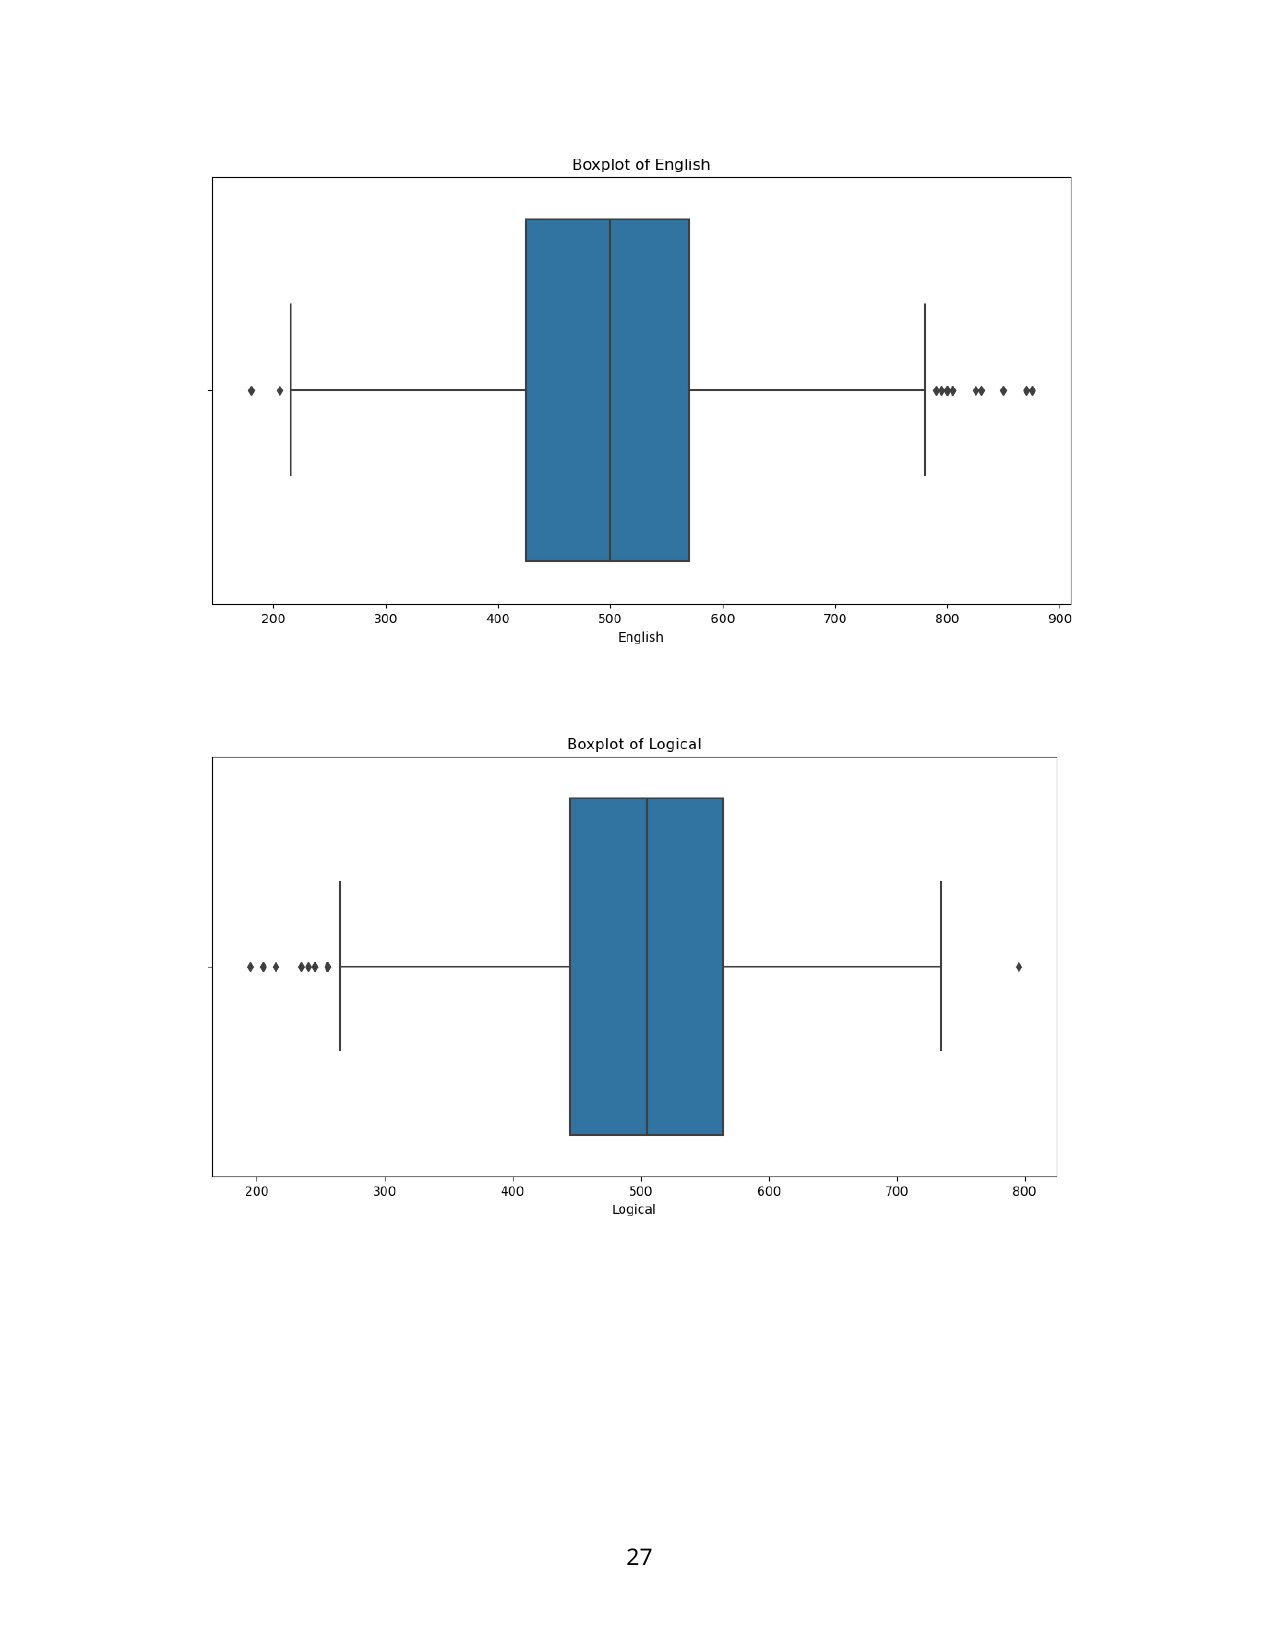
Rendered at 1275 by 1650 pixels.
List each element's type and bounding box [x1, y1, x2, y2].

picture [207, 159, 1072, 644]
picture [207, 738, 1058, 1216]
